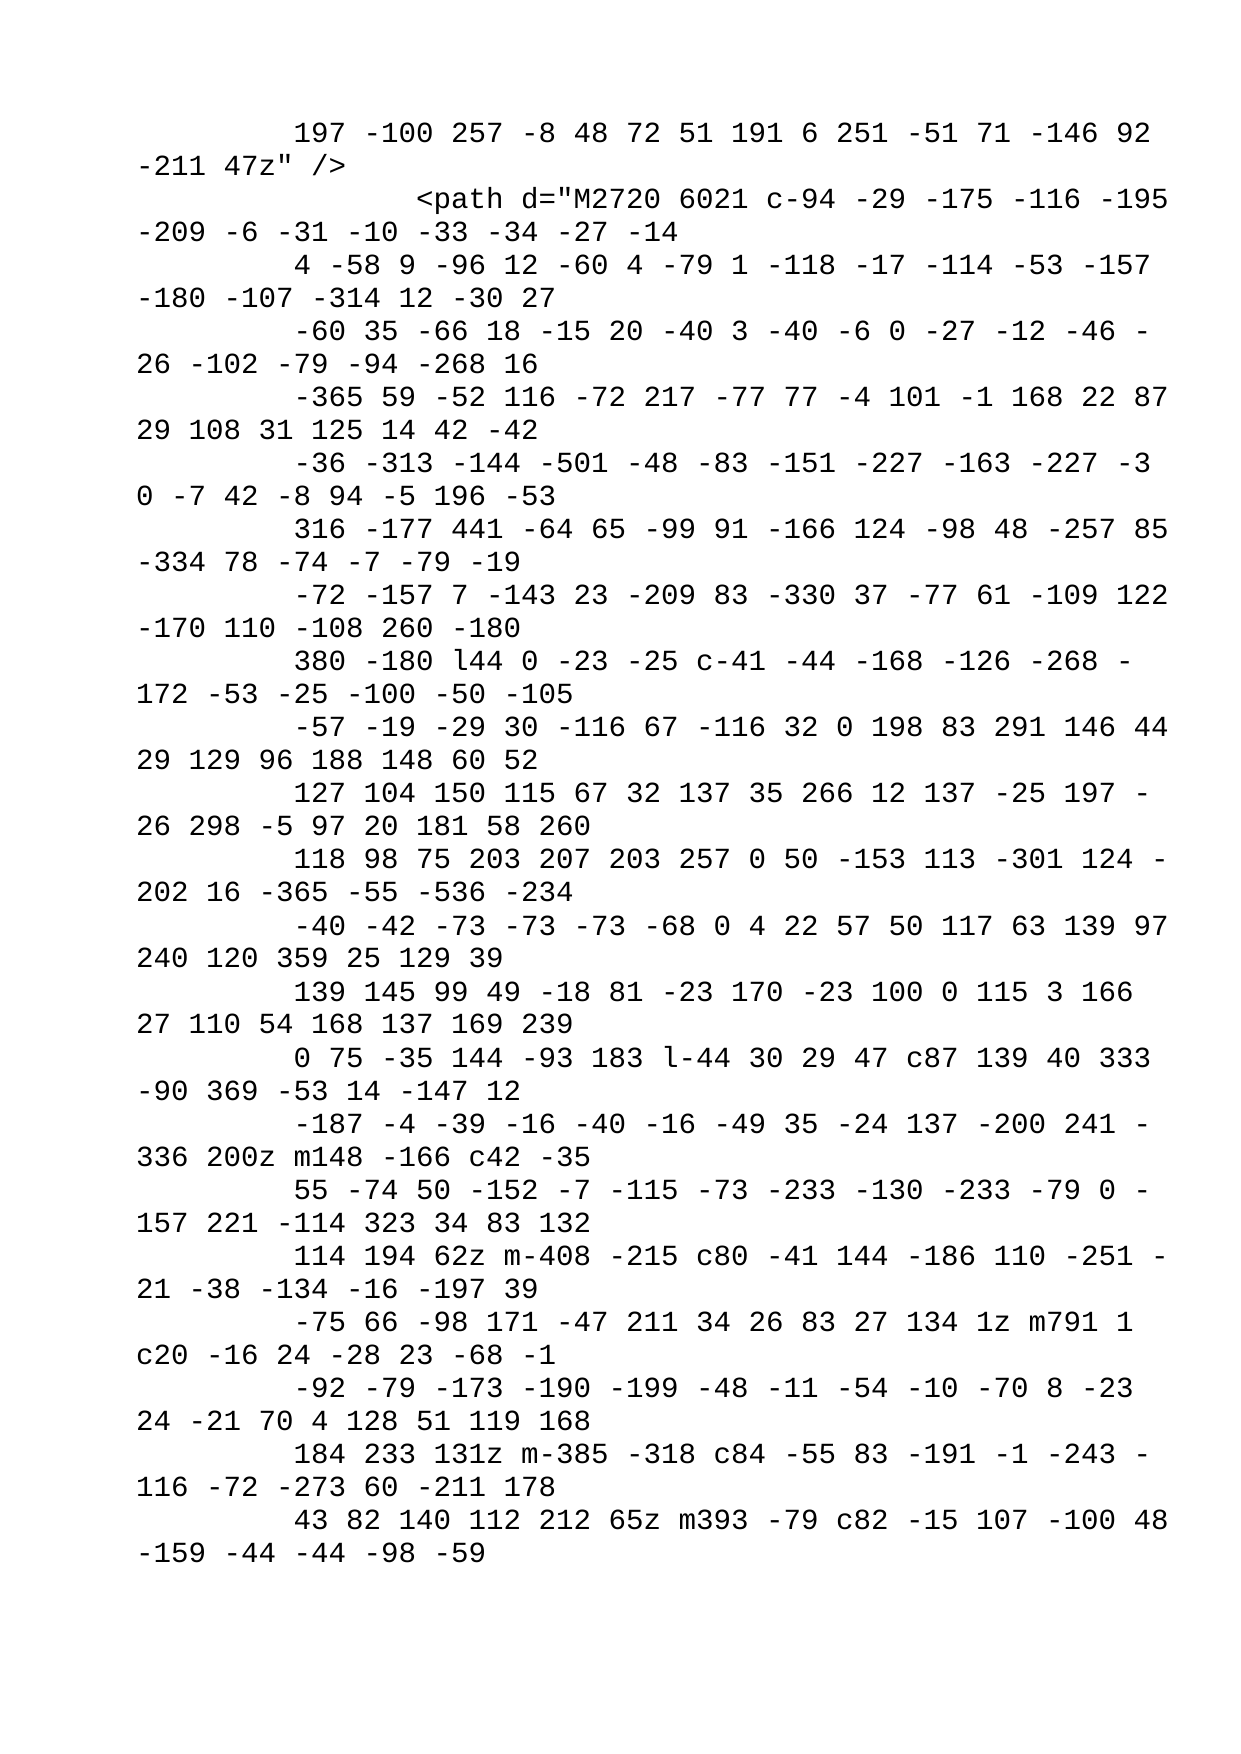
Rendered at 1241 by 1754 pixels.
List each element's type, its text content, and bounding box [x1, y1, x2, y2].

text 197 -100 257 -8 48 72 51 191 6 251 -51 71 -146 92 -211 47z" /> [136, 118, 1181, 184]
text -75 66 -98 171 -47 211 34 26 83 27 134 1z m791 1 c20 -16 24 -28 23 -68 -1 [136, 1307, 1181, 1373]
text -92 -79 -173 -190 -199 -48 -11 -54 -10 -70 8 -23 24 -21 70 4 128 51 119 168 [136, 1373, 1181, 1439]
text 4 -58 9 -96 12 -60 4 -79 1 -118 -17 -114 -53 -157 -180 -107 -314 12 -30 27 [136, 250, 1181, 316]
text -36 -313 -144 -501 -48 -83 -151 -227 -163 -227 -3 0 -7 42 -8 94 -5 196 -53 [136, 448, 1181, 514]
text -187 -4 -39 -16 -40 -16 -49 35 -24 137 -200 241 -336 200z m148 -166 c42 -35 [136, 1109, 1181, 1175]
text <path d="M2720 6021 c-94 -29 -175 -116 -195 -209 -6 -31 -10 -33 -34 -27 -14 [136, 184, 1181, 250]
text 380 -180 l44 0 -23 -25 c-41 -44 -168 -126 -268 -172 -53 -25 -100 -50 -105 [136, 646, 1181, 712]
text -365 59 -52 116 -72 217 -77 77 -4 101 -1 168 22 87 29 108 31 125 14 42 -42 [136, 382, 1181, 448]
text 43 82 140 112 212 65z m393 -79 c82 -15 107 -100 48 -159 -44 -44 -98 -59 [136, 1505, 1181, 1571]
text 0 75 -35 144 -93 183 l-44 30 29 47 c87 139 40 333 -90 369 -53 14 -147 12 [136, 1043, 1181, 1109]
text 118 98 75 203 207 203 257 0 50 -153 113 -301 124 -202 16 -365 -55 -536 -234 [136, 844, 1181, 911]
text -40 -42 -73 -73 -73 -68 0 4 22 57 50 117 63 139 97 240 120 359 25 129 39 [136, 911, 1181, 977]
text 316 -177 441 -64 65 -99 91 -166 124 -98 48 -257 85 -334 78 -74 -7 -79 -19 [136, 514, 1181, 580]
text 55 -74 50 -152 -7 -115 -73 -233 -130 -233 -79 0 -157 221 -114 323 34 83 132 [136, 1175, 1181, 1241]
text -60 35 -66 18 -15 20 -40 3 -40 -6 0 -27 -12 -46 -26 -102 -79 -94 -268 16 [136, 316, 1181, 382]
text -72 -157 7 -143 23 -209 83 -330 37 -77 61 -109 122 -170 110 -108 260 -180 [136, 580, 1181, 646]
text -57 -19 -29 30 -116 67 -116 32 0 198 83 291 146 44 29 129 96 188 148 60 52 [136, 712, 1181, 778]
text 127 104 150 115 67 32 137 35 266 12 137 -25 197 -26 298 -5 97 20 181 58 260 [136, 778, 1181, 844]
text 139 145 99 49 -18 81 -23 170 -23 100 0 115 3 166 27 110 54 168 137 169 239 [136, 977, 1181, 1043]
text 114 194 62z m-408 -215 c80 -41 144 -186 110 -251 -21 -38 -134 -16 -197 39 [136, 1241, 1181, 1307]
text 184 233 131z m-385 -318 c84 -55 83 -191 -1 -243 -116 -72 -273 60 -211 178 [136, 1439, 1181, 1505]
